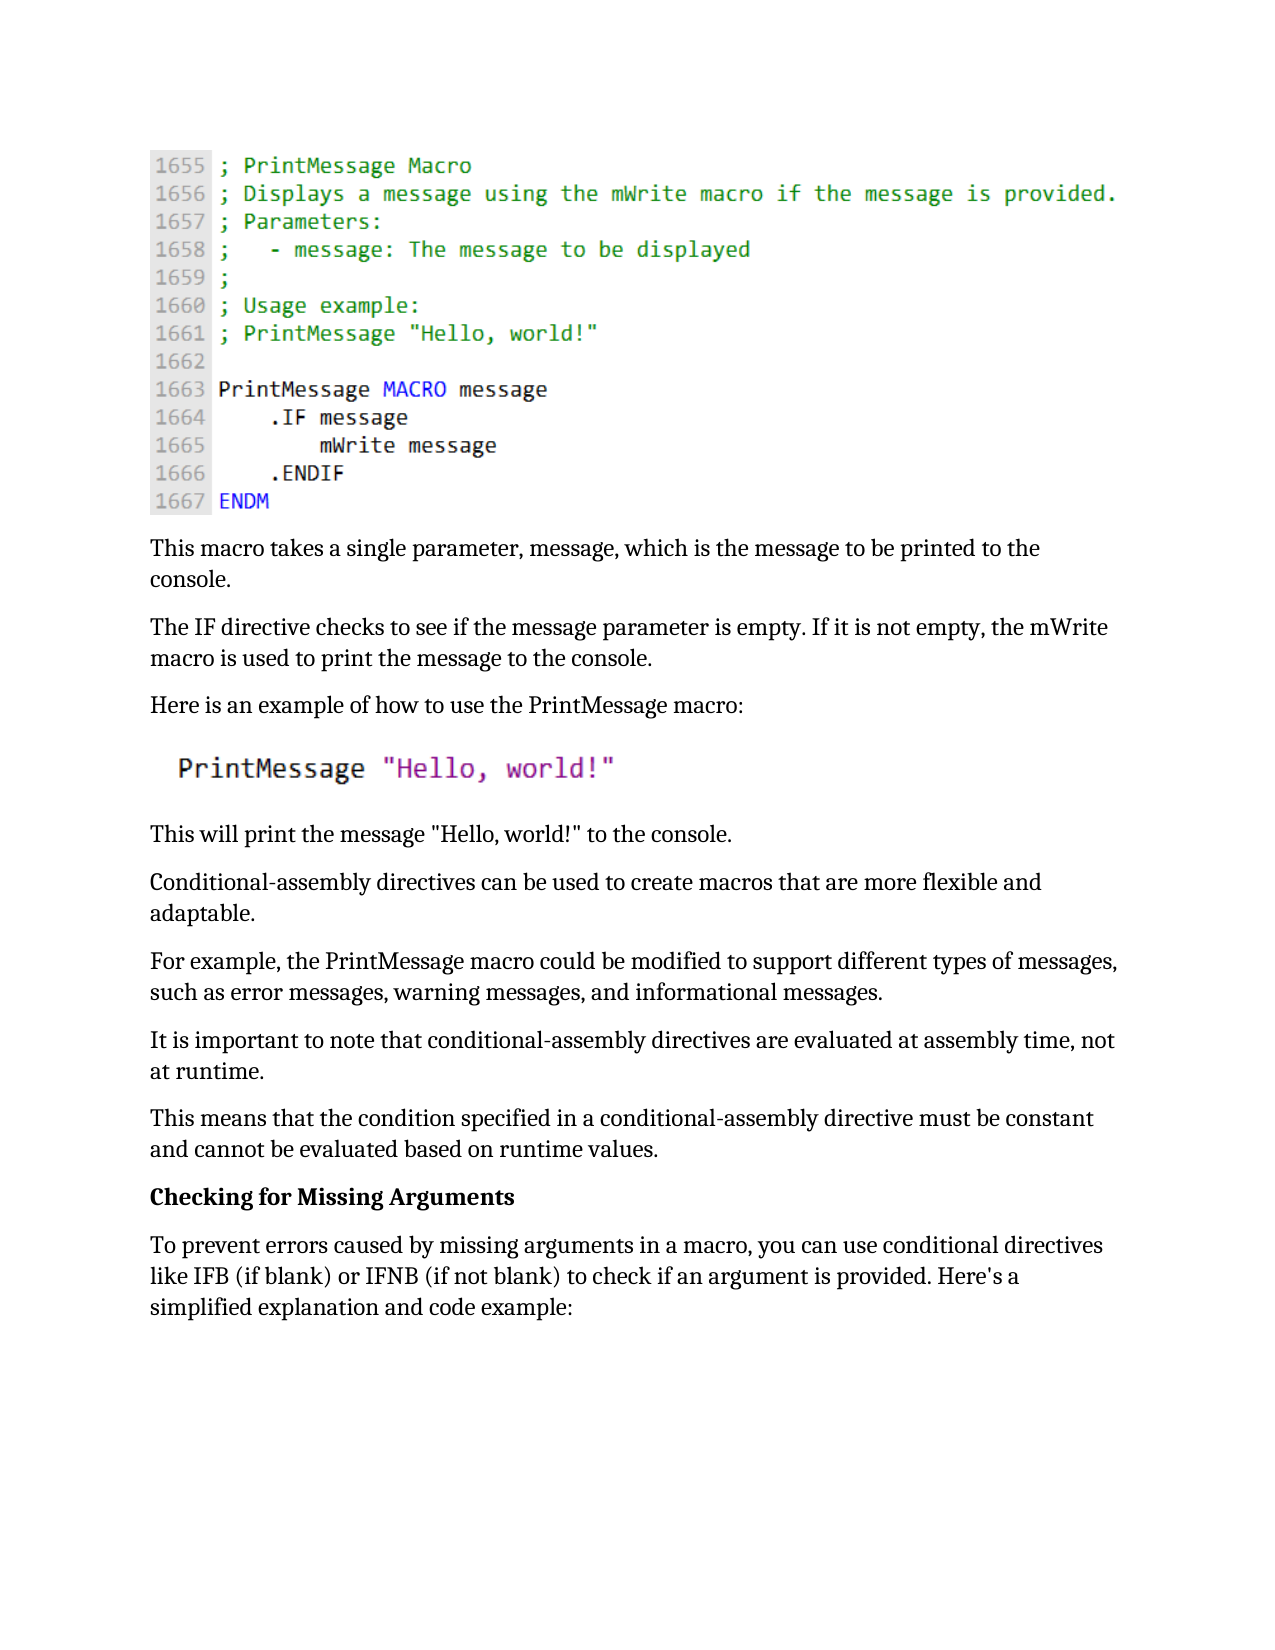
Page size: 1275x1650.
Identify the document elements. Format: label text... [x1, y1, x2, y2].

text This macro takes a single parameter, message, which is the message to be printed to the console. [150, 534, 1125, 593]
text It is important to note that conditional-assembly directives are evaluated at assembly time, not at runtime. [150, 1026, 1125, 1085]
text Checking for Missing Arguments [150, 1183, 1125, 1212]
text To prevent errors caused by missing arguments in a macro, you can use conditional directives like IFB (if blank) or IFNB (if not blank) to check if an argument is provided. Here's a simplified explanation and code example: [150, 1231, 1125, 1322]
picture [150, 150, 1125, 515]
text For example, the PrintMessage macro could be modified to support different types of messages, such as error messages, warning messages, and informational messages. [150, 947, 1125, 1007]
text Here is an example of how to use the PrintMessage macro: [150, 691, 1125, 720]
text Conditional-assembly directives can be used to create macros that are more flexible and adaptable. [150, 868, 1125, 928]
text This will print the message "Hello, world!" to the console. [150, 820, 1125, 849]
text The IF directive checks to see if the message parameter is empty. If it is not empty, the mWrite macro is used to print the message to the console. [150, 612, 1125, 672]
text This means that the condition specified in a conditional-assembly directive must be constant and cannot be evaluated based on runtime values. [150, 1104, 1125, 1164]
picture [150, 738, 635, 802]
